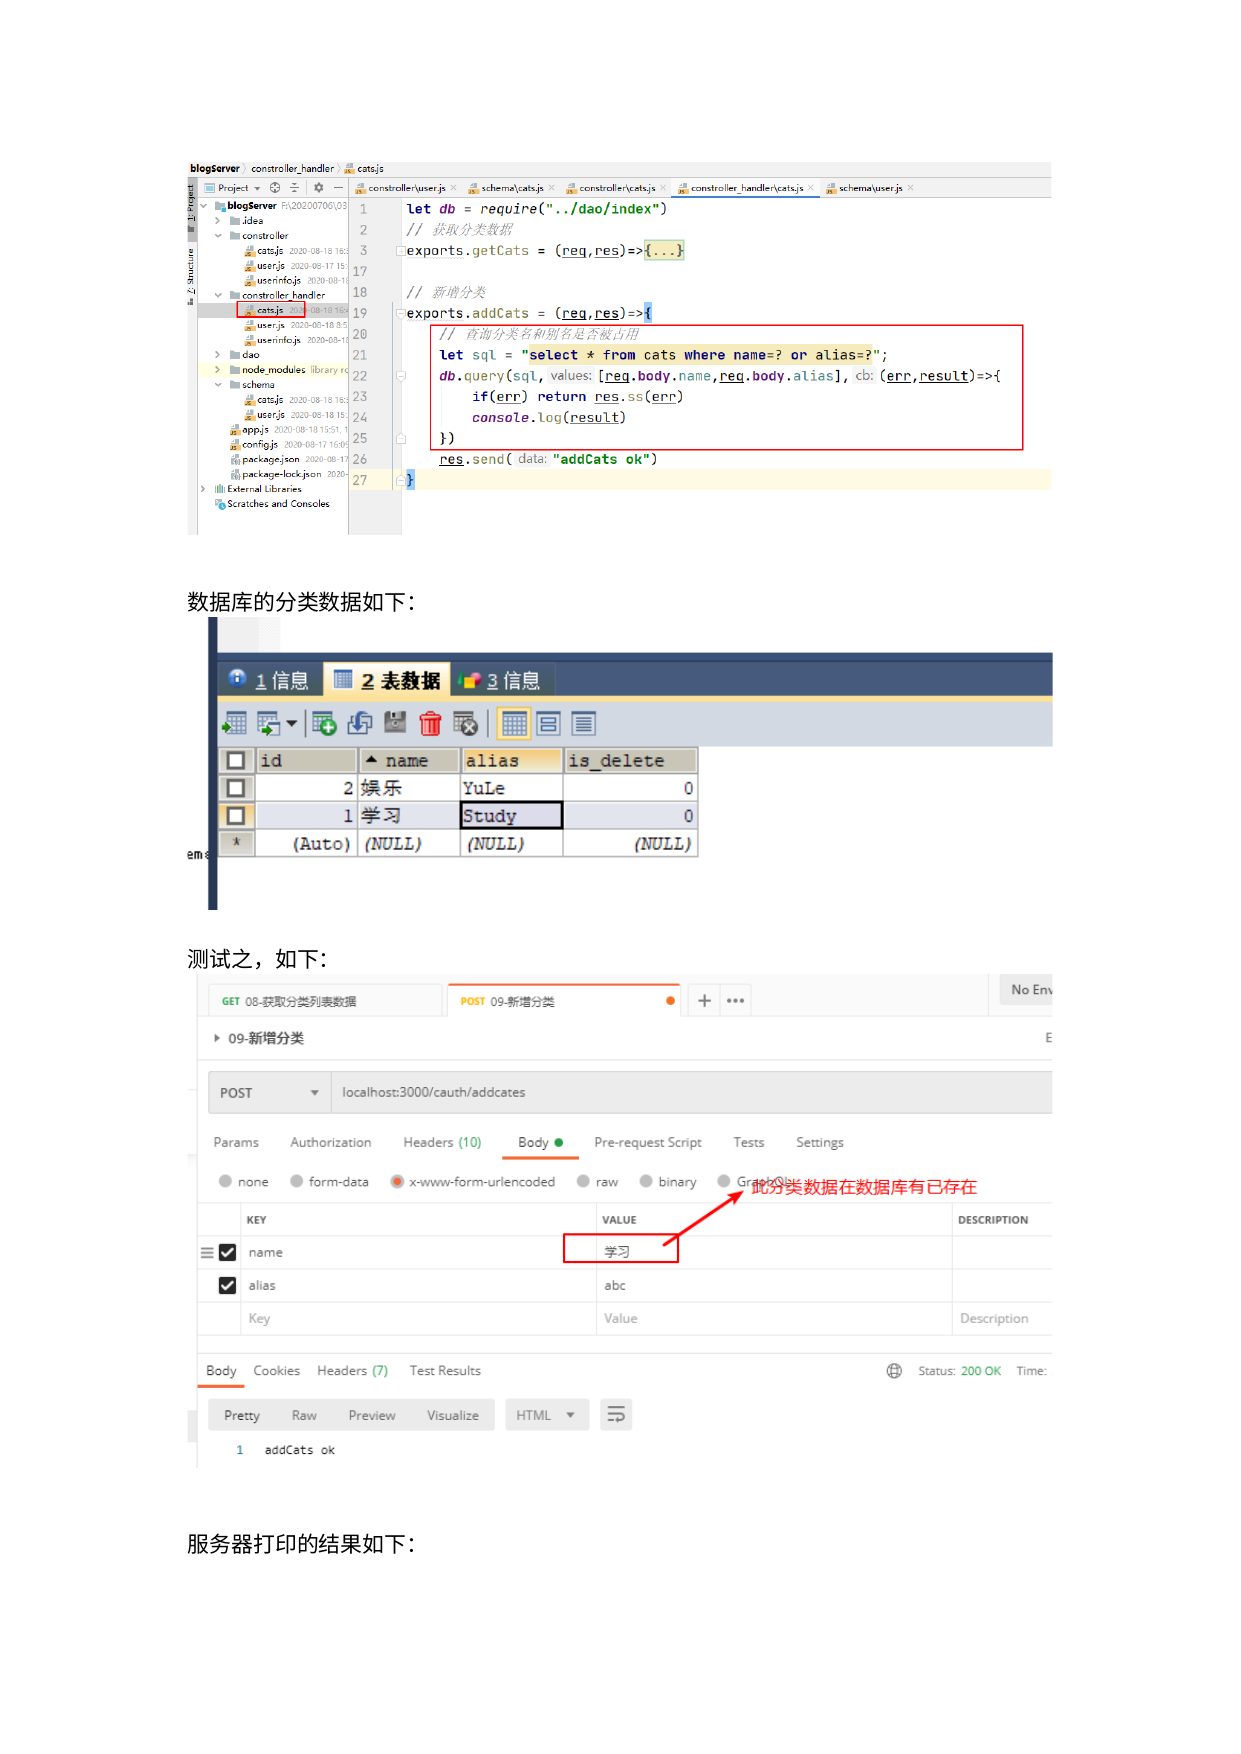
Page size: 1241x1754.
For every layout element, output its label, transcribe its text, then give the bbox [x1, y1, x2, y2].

picture [187, 974, 1053, 1468]
text 服务器打印的结果如下： [187, 1527, 1053, 1559]
text 测试之，如下： [187, 942, 1053, 974]
picture [187, 162, 1052, 535]
picture [187, 617, 1053, 910]
text 数据库的分类数据如下： [187, 584, 1053, 617]
